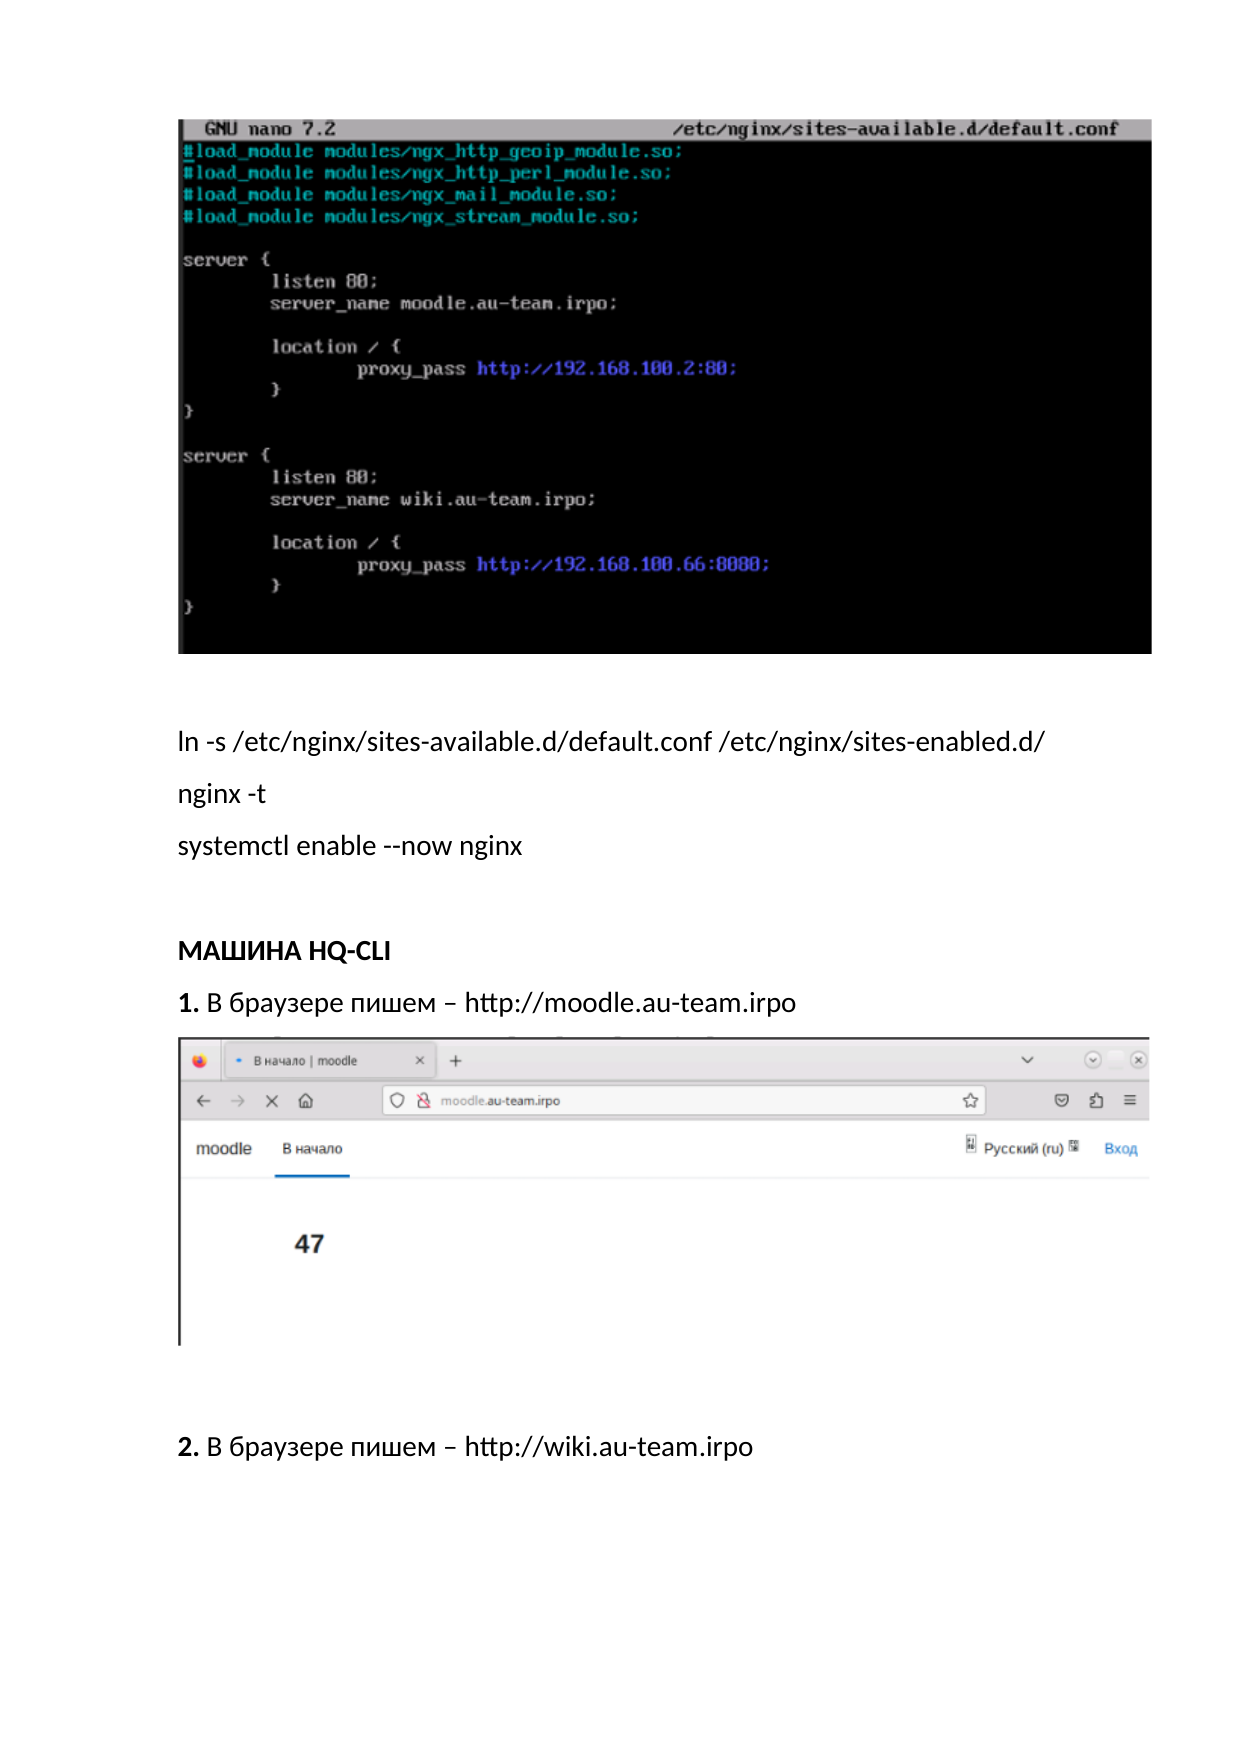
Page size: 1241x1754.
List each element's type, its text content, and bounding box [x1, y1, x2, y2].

text МАШИНА HQ-CLI [177, 932, 1152, 967]
picture [177, 1036, 1152, 1360]
text 2. В браузере пишем – http://wiki.au-team.irpo [177, 1428, 1152, 1464]
text systemctl enable --now nginx [177, 827, 1152, 863]
text ln -s /etc/nginx/sites-available.d/default.conf /etc/nginx/sites-enabled.d/ [177, 723, 1152, 758]
picture [177, 118, 1152, 654]
text nginx -t [177, 775, 1152, 811]
text 1. В браузере пишем – http://moodle.au-team.irpo [177, 984, 1152, 1020]
